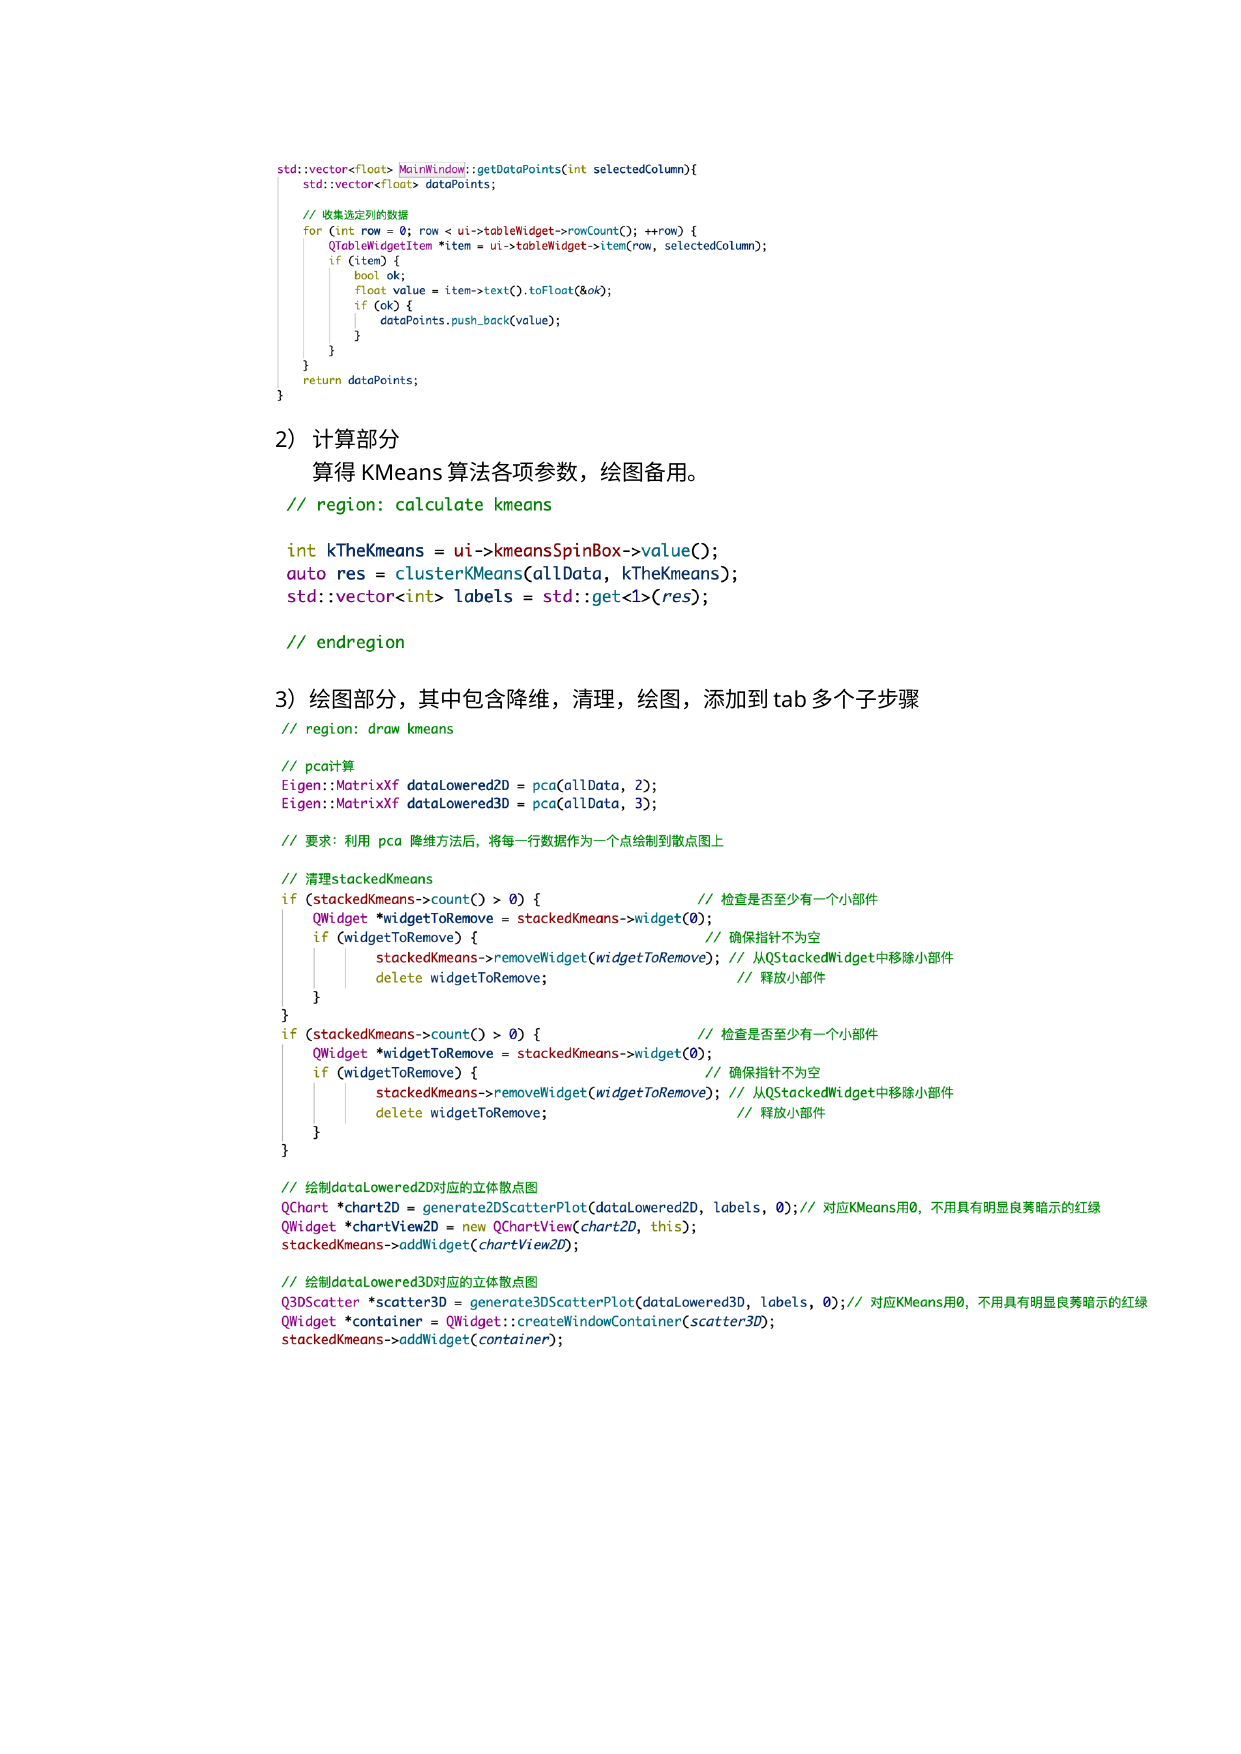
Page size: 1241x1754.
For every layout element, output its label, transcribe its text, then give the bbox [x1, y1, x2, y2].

picture [275, 162, 772, 403]
text 算得KMeans算法各项参数，绘图备用。 [275, 454, 1053, 487]
picture [275, 487, 751, 658]
text 3）绘图部分，其中包含降维，清理，绘图，添加到tab多个子步骤 [275, 682, 1053, 714]
picture [275, 714, 1154, 1352]
list 计算部分 [275, 422, 1053, 454]
